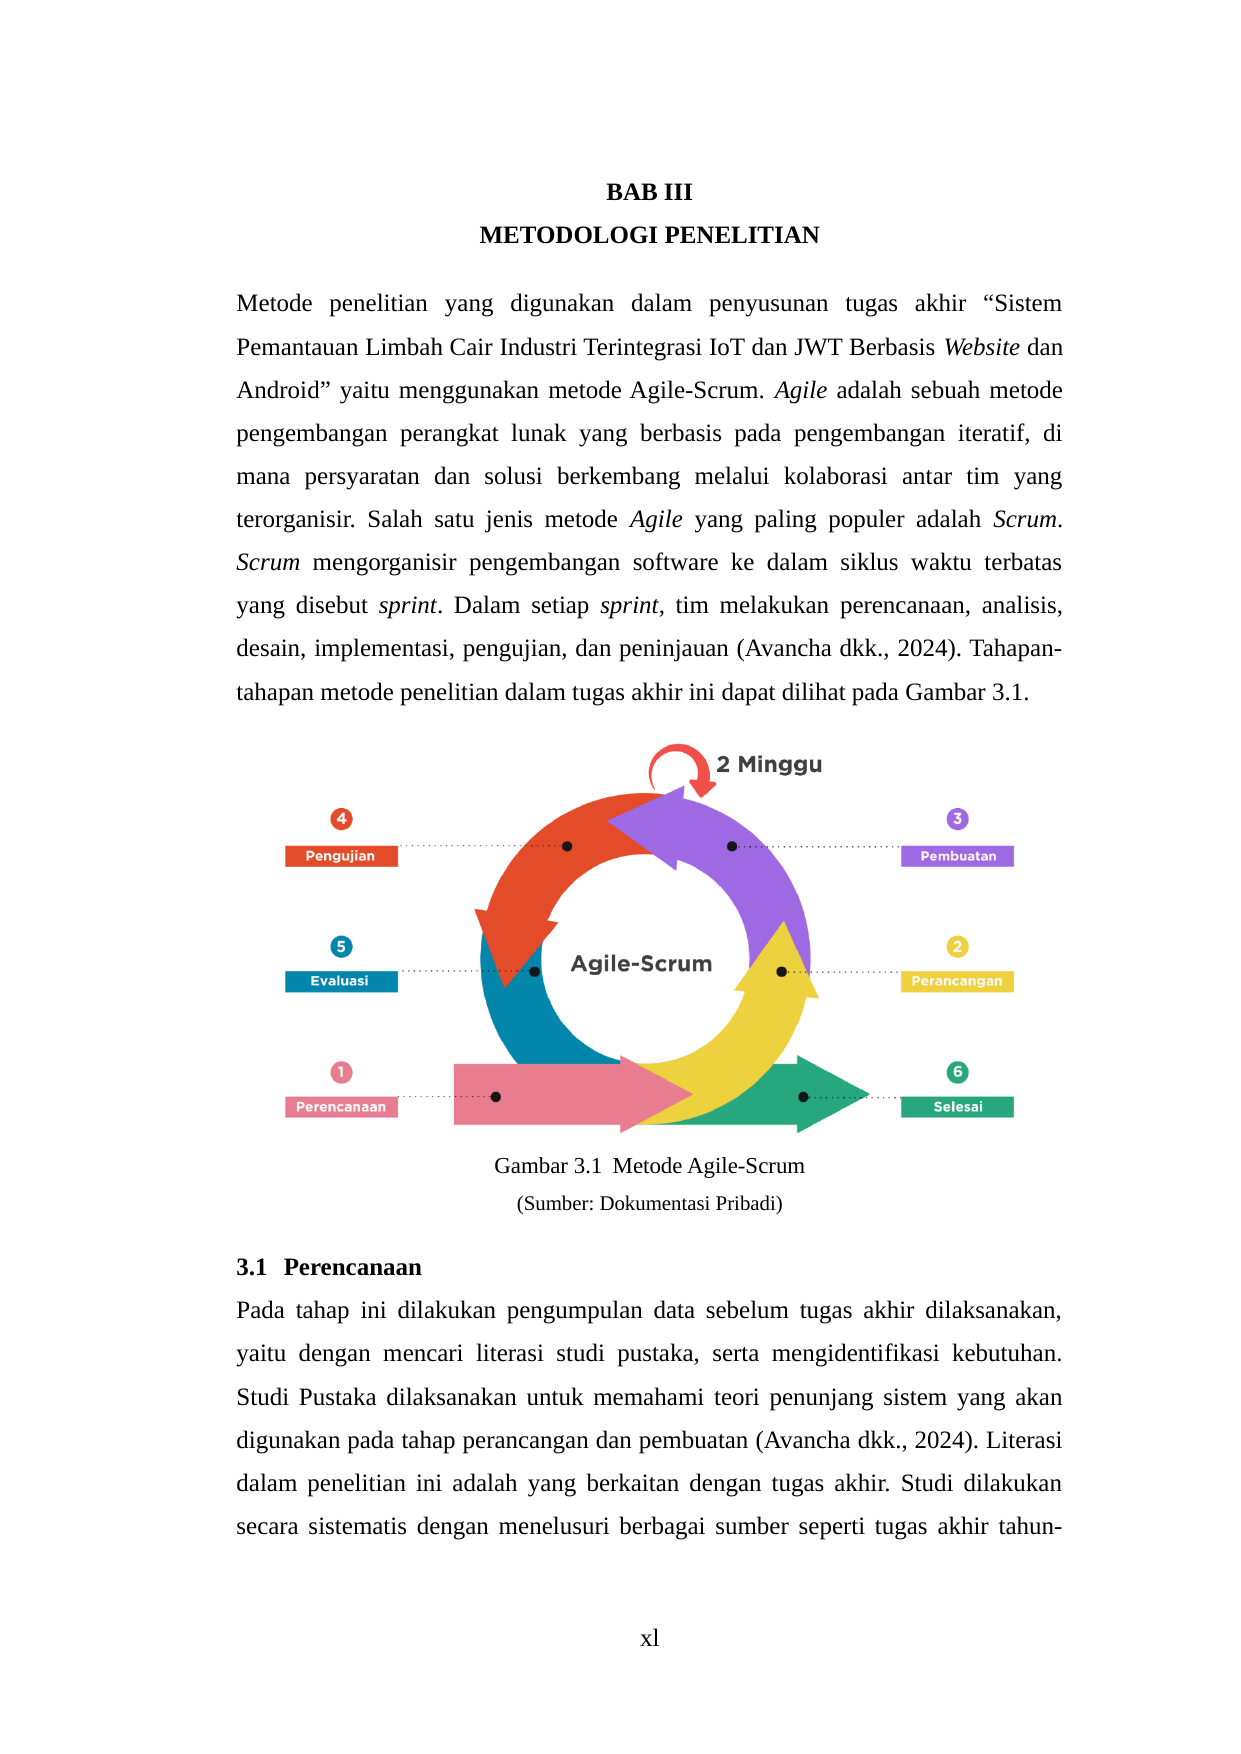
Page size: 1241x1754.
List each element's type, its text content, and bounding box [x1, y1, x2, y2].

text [236, 1295, 1063, 1540]
picture [236, 719, 1063, 1138]
text BAB III METODOLOGI PENELITIAN [236, 177, 1063, 249]
text Metode penelitian yang digunakan dalam penyusunan tugas akhir “Sistem Pemantauan Limbah Cair Industri Terintegrasi IoT dan JWT Berbasis Website dan Android” yaitu menggunakan metode Agile-Scrum. Agile adalah sebuah metode pengembangan perangkat lunak yang berbasis pada pengembangan iteratif, di mana persyaratan dan solusi berkembang melalui kolaborasi antar tim yang terorganisir. Salah satu jenis metode Agile yang paling populer adalah Scrum. Scrum mengorganisir pengembangan software ke dalam siklus waktu terbatas yang disebut sprint. Dalam setiap sprint, tim melakukan perencanaan, analisis, desain, implementasi, pengujian, dan peninjauan (Avancha dkk., 2024). Tahapan-tahapan metode penelitian dalam tugas akhir ini dapat dilihat pada Gambar 3.1. [236, 288, 1063, 705]
text Metode Agile-Scrum [236, 1152, 1063, 1178]
text (Sumber: Dokumentasi Pribadi) [236, 1191, 1063, 1215]
text Perencanaan [236, 1252, 1063, 1281]
